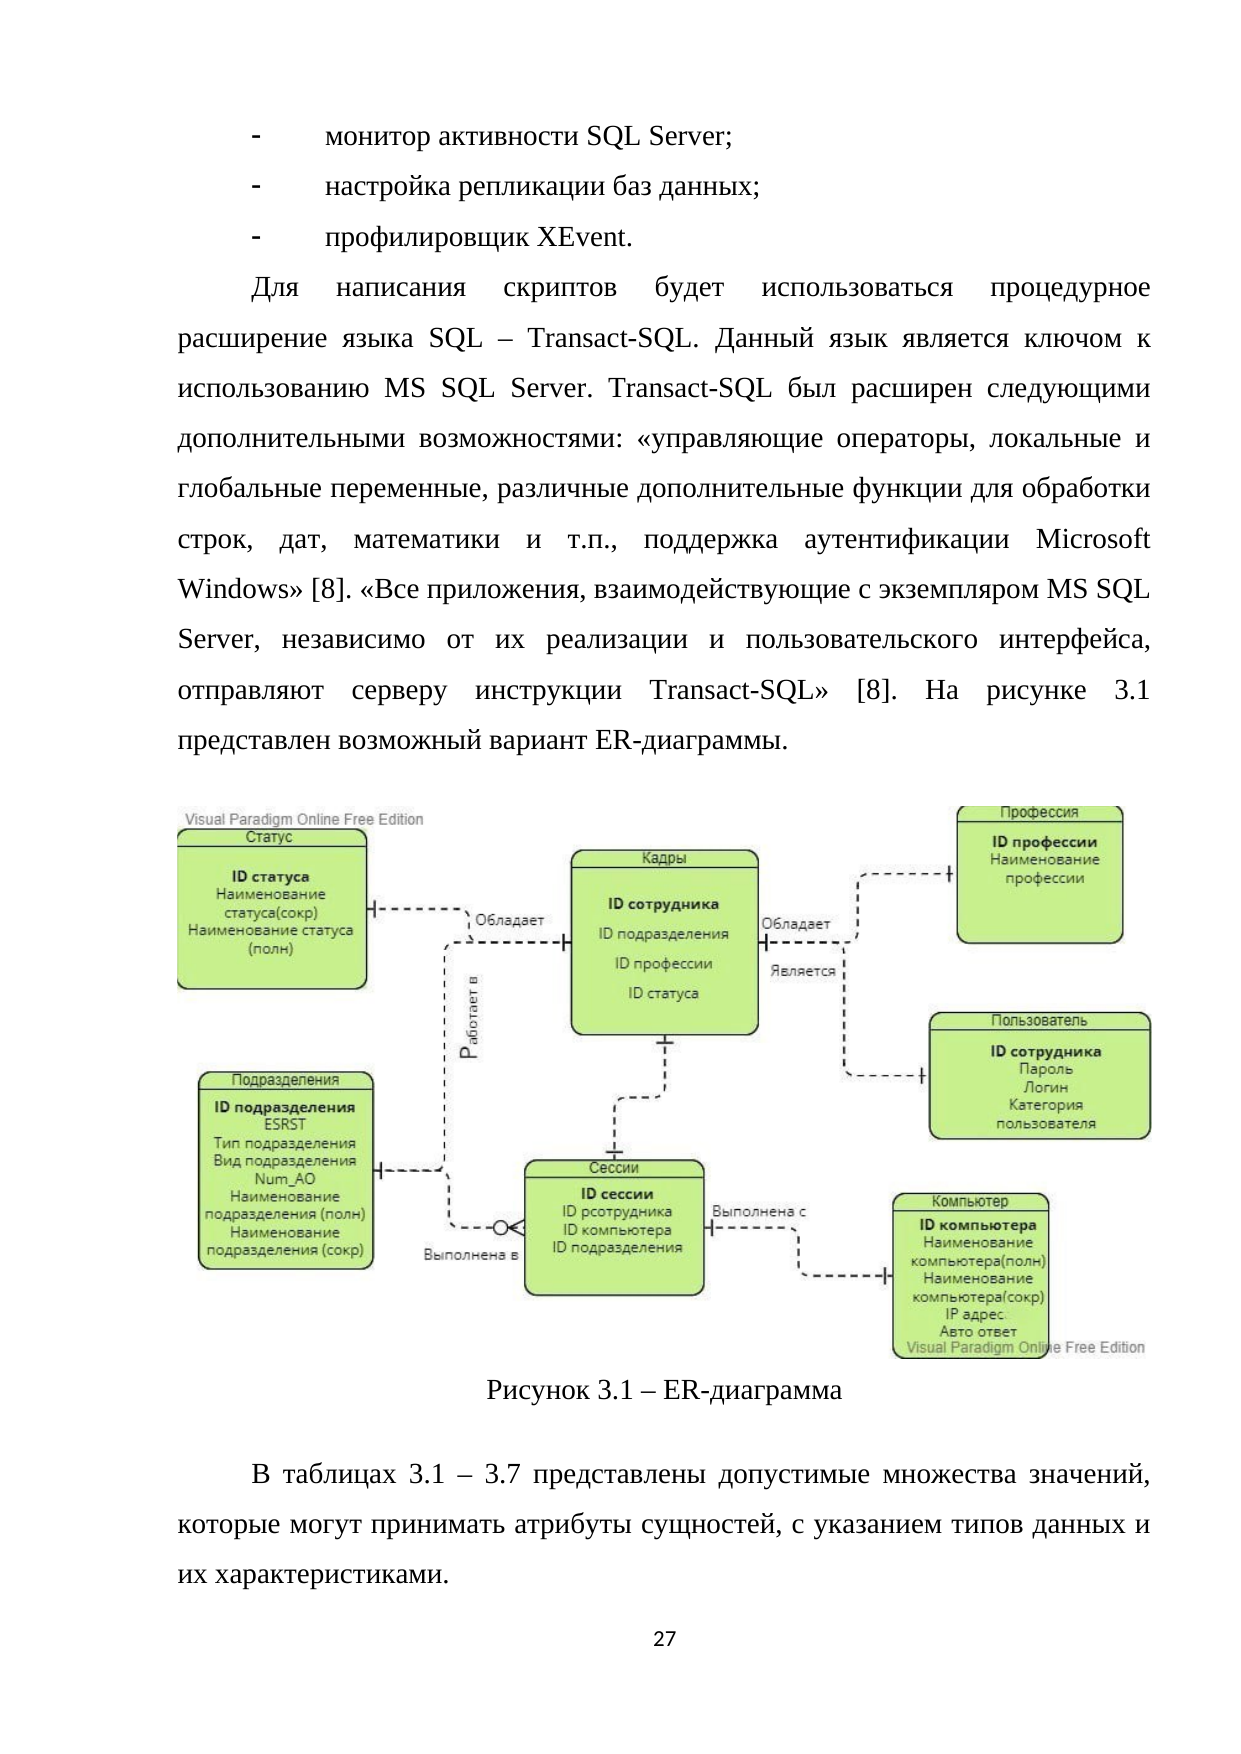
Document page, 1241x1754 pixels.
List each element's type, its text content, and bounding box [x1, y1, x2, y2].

list монитор активности SQL Server; [177, 118, 1152, 152]
list настройка репликации баз данных; [177, 168, 1152, 202]
text В таблицах 3.1 – 3.7 представлены допустимые множества значений, которые могут принимать атрибуты сущностей, с указанием типов данных и их характеристиками. [177, 1456, 1152, 1590]
text Рисунок 3.1 – ER-диаграмма [177, 1372, 1152, 1406]
text Для написания скриптов будет использоваться процедурное расширение языка SQL – Transact-SQL. Данный язык является ключом к использованию MS SQL Server. Transact-SQL был расширен следующими дополнительными возможностями: «управляющие операторы, локальные и глобальные переменные, различные дополнительные функции для обработки строк, дат, математики и т.п., поддержка аутентификации Microsoft Windows» [8]. «Все приложения, взаимодействующие с экземпляром MS SQL Server, независимо от их реализации и пользовательского интерфейса, отправляют серверу инструкции Transact-SQL» [8]. На рисунке 3.1 представлен возможный вариант ER-диаграммы. [177, 269, 1152, 756]
list профилировщик XEvent. [177, 219, 1152, 253]
picture [177, 806, 1152, 1359]
